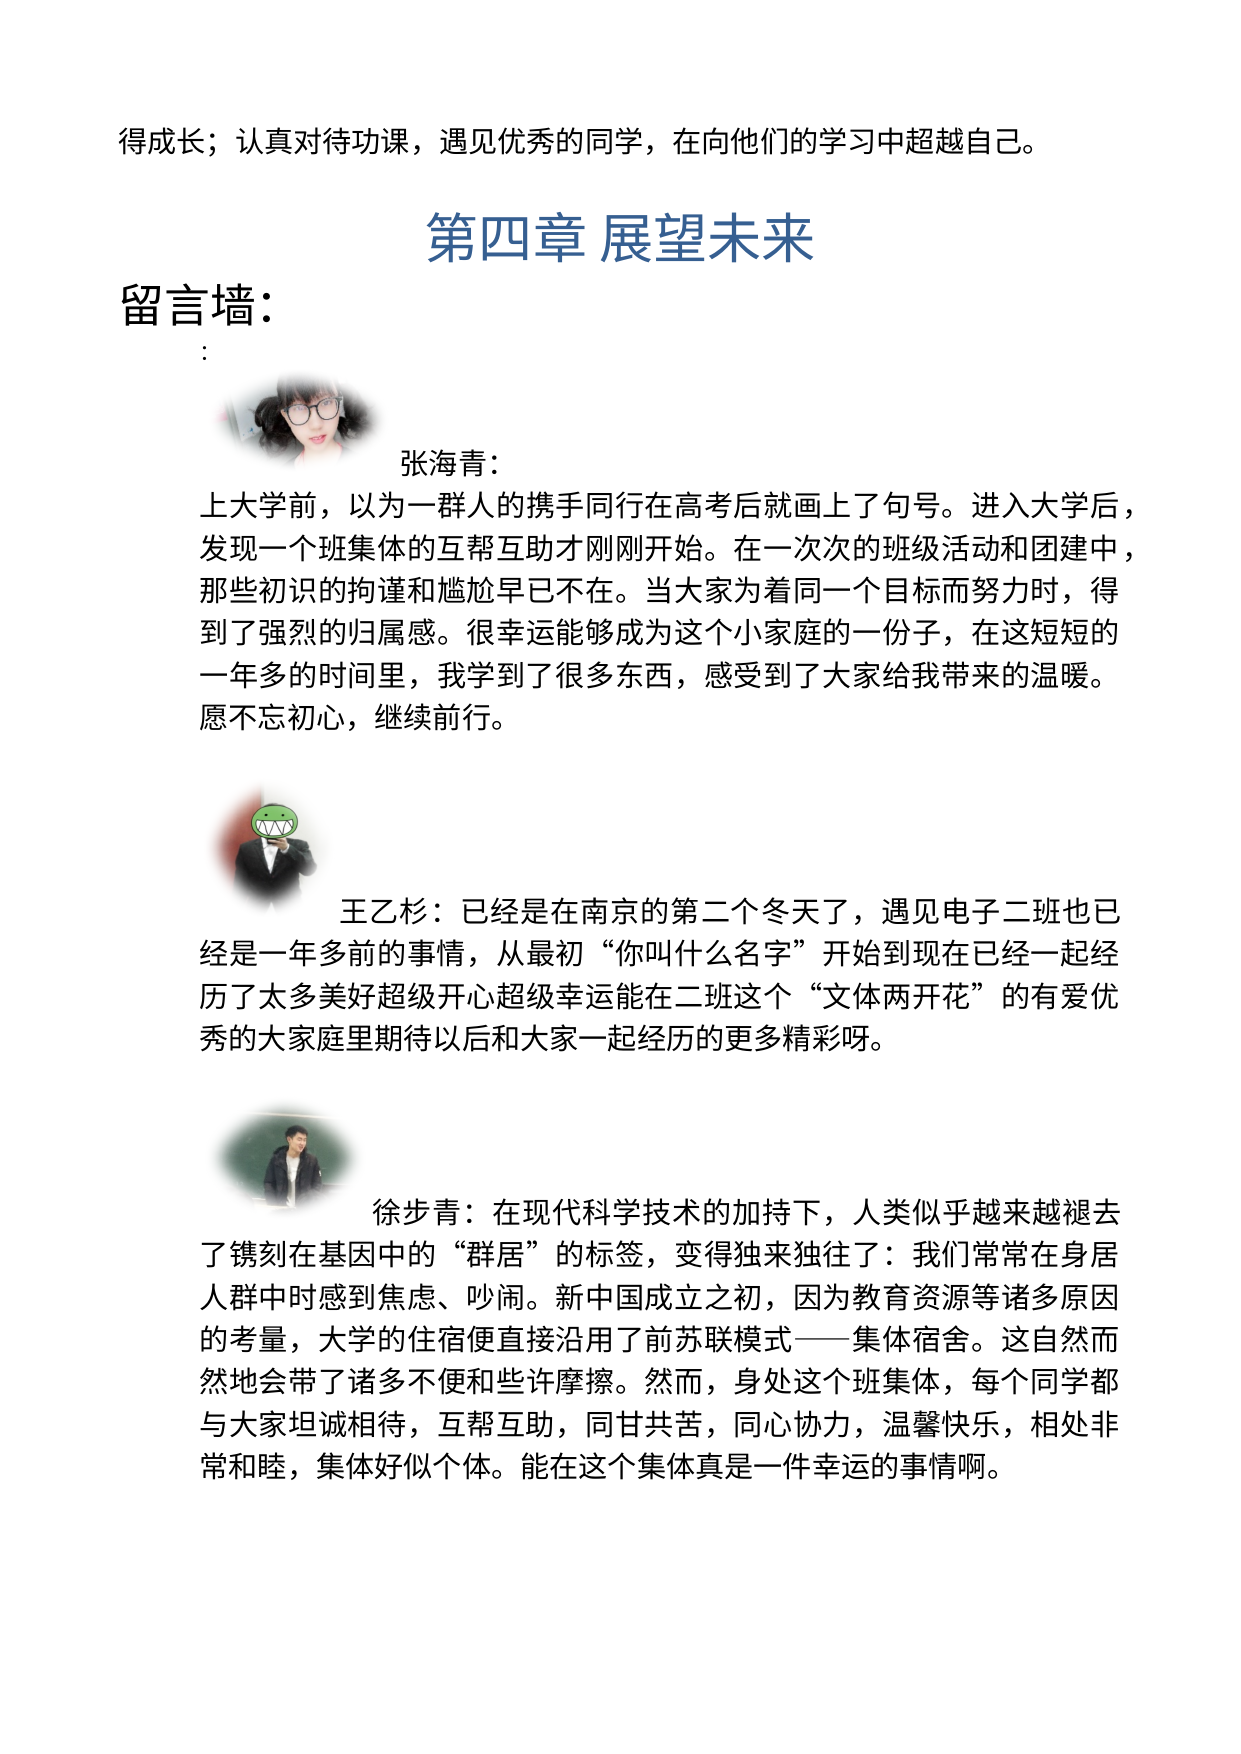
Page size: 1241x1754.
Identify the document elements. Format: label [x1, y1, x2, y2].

picture [233, 807, 305, 888]
picture [241, 398, 356, 443]
picture [236, 1126, 335, 1190]
